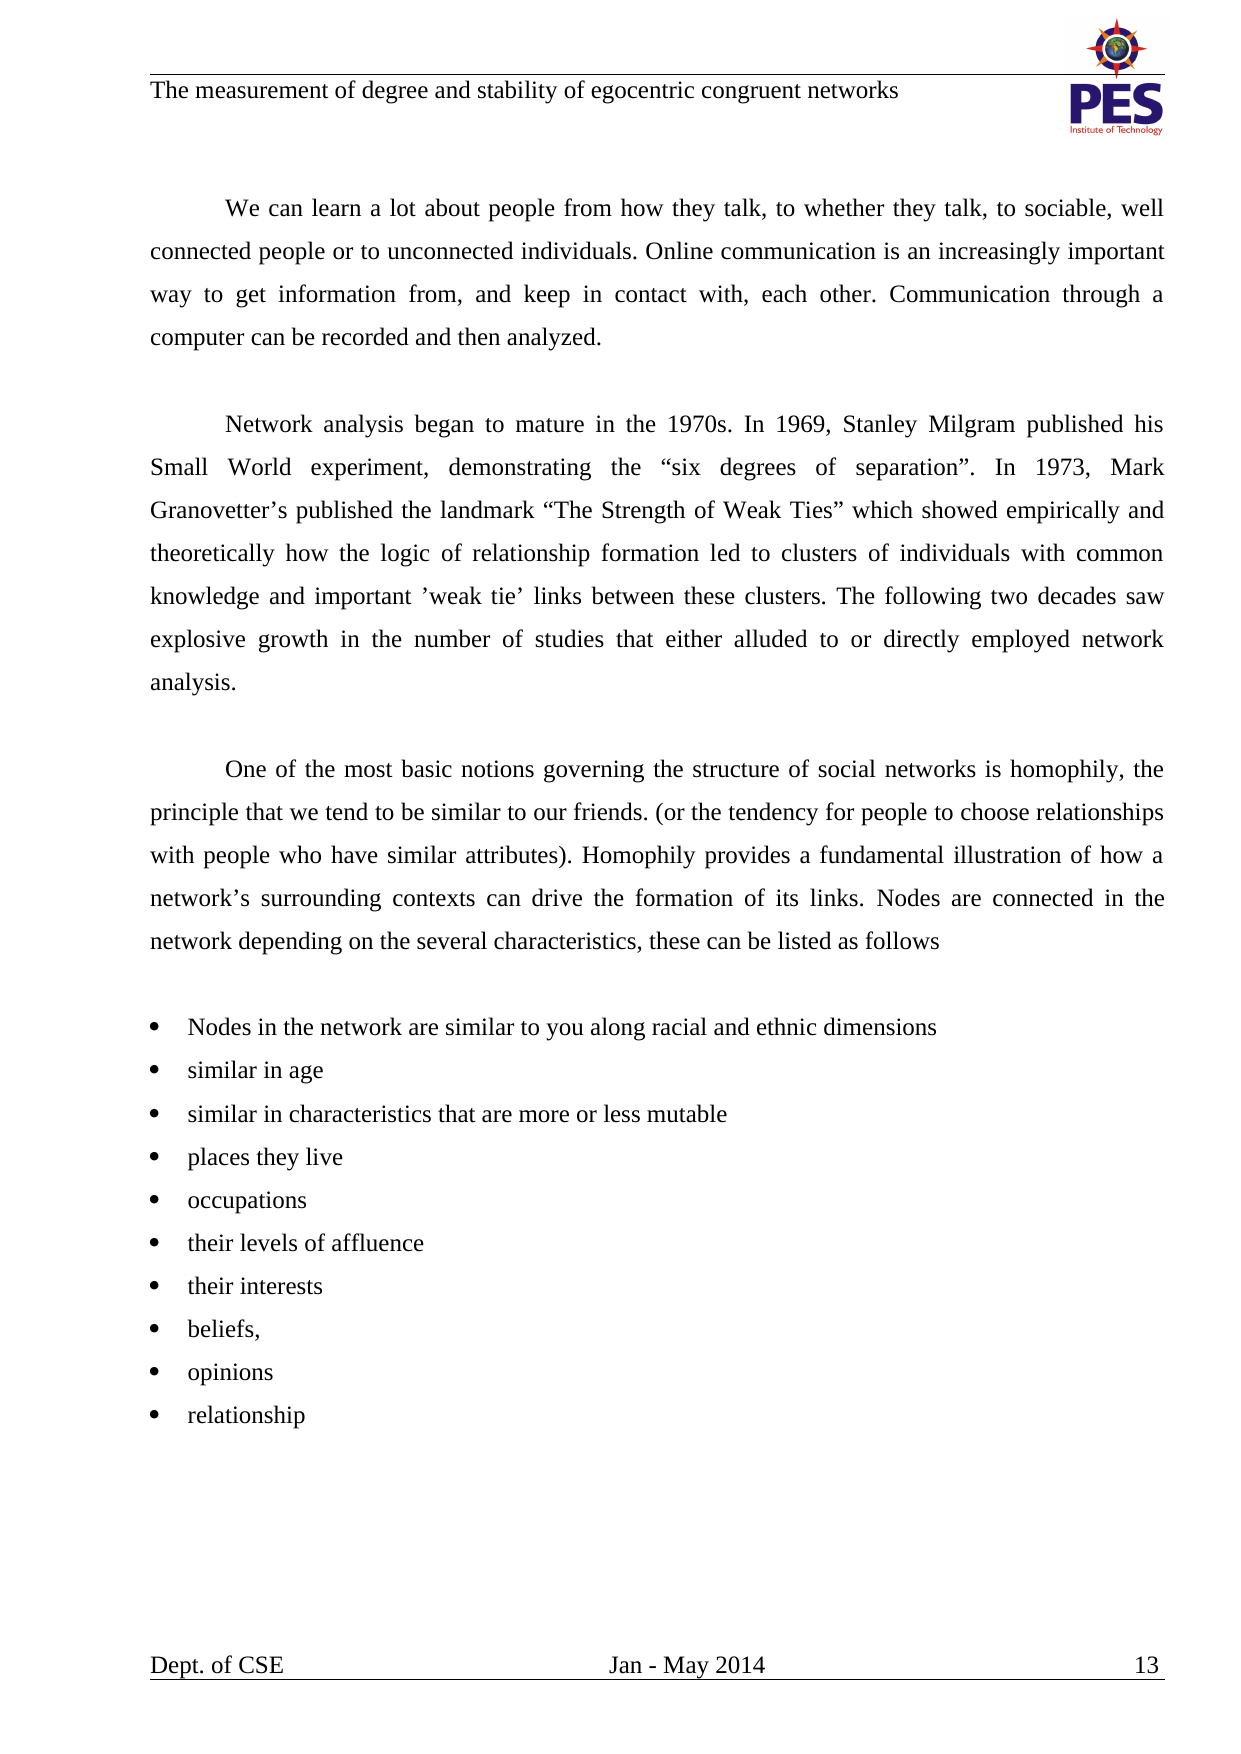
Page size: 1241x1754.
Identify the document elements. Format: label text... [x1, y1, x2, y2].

list occupations [150, 1185, 1165, 1214]
list relationship [150, 1401, 1165, 1429]
list Nodes in the network are similar to you along racial and ethnic dimensions [150, 1012, 1165, 1041]
list places they live [150, 1142, 1165, 1171]
list their interests [150, 1271, 1165, 1300]
text Network analysis began to mature in the 1970s. In 1969, Stanley Milgram published his Small World experiment, demonstrating the “six degrees of separation”. In 1973, Mark Granovetter’s published the landmark “The Strength of Weak Ties” which showed empirically and theoretically how the logic of relationship formation led to clusters of individuals with common knowledge and important ’weak tie’ links between these clusters. The following two decades saw explosive growth in the number of studies that either alluded to or directly employed network analysis. [150, 409, 1165, 696]
list opinions [150, 1357, 1165, 1386]
text We can learn a lot about people from how they talk, to whether they talk, to sociable, well connected people or to unconnected individuals. Online communication is an increasingly important way to get information from, and keep in contact with, each other. Communication through a computer can be recorded and then analyzed. [150, 193, 1165, 351]
list beliefs, [150, 1314, 1165, 1343]
list similar in age [150, 1056, 1165, 1084]
list similar in characteristics that are more or less mutable [150, 1099, 1165, 1127]
text One of the most basic notions governing the structure of social networks is homophily, the principle that we tend to be similar to our friends. (or the tendency for people to choose relationships with people who have similar attributes). Homophily provides a fundamental illustration of how a network’s surrounding contexts can drive the formation of its links. Nodes are connected in the network depending on the several characteristics, these can be listed as follows [150, 754, 1165, 955]
picture [1063, 14, 1170, 139]
list their levels of affluence [150, 1228, 1165, 1257]
